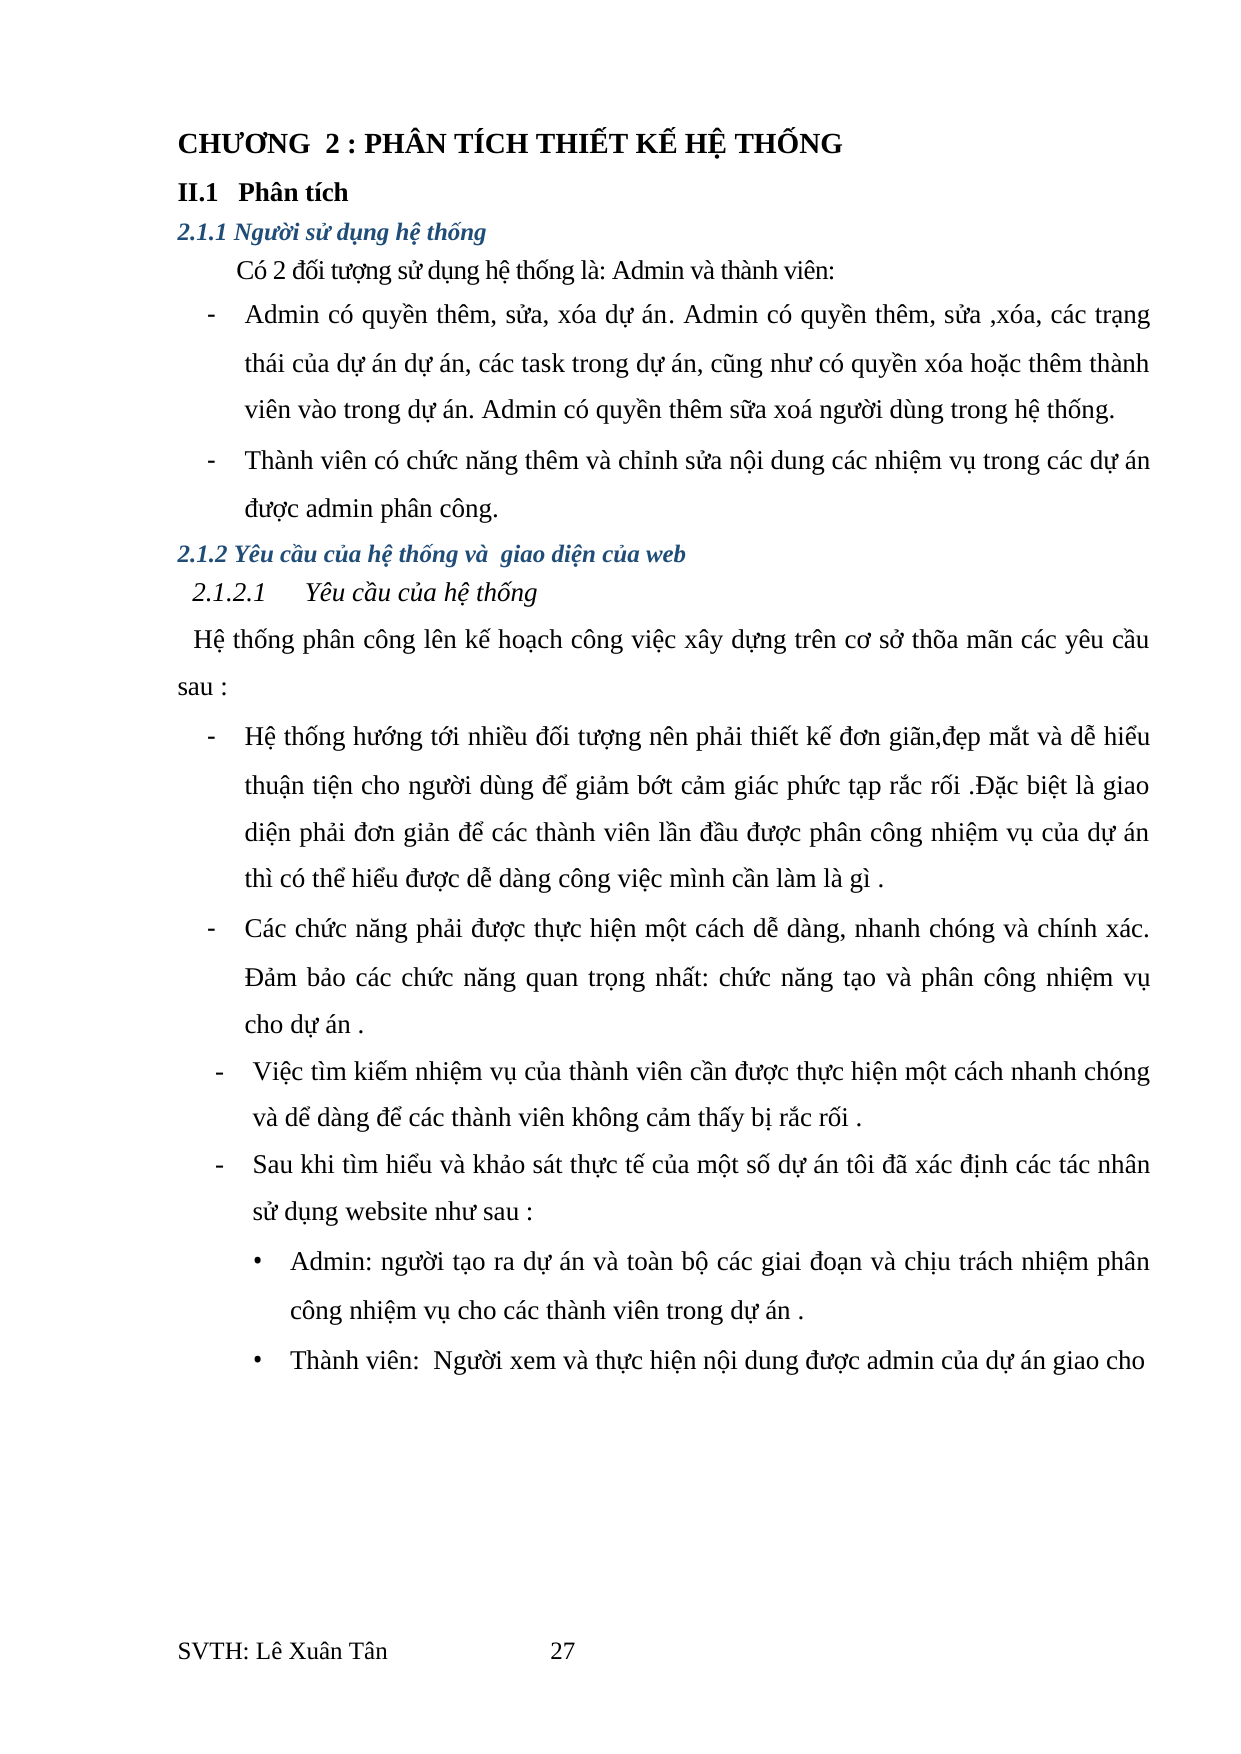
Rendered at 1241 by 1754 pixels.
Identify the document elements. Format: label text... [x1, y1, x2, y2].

list Các chức năng phải được thực hiện một cách dễ dàng, nhanh chóng và chính xác. Đảm bảo các chức năng quan trọng nhất: chức năng tạo và phân công nhiệm vụ cho dự án . [207, 909, 1152, 1039]
list Sau khi tìm hiểu và khảo sát thực tế của một số dự án tôi đã xác định các tác nhân sử dụng website như sau : [215, 1148, 1152, 1226]
text Có 2 đối tượng sử dụng hệ thống là: Admin và thành viên: [177, 254, 1152, 285]
list Thành viên có chức năng thêm và chỉnh sửa nội dung các nhiệm vụ trong các dự án được admin phân công. [207, 440, 1152, 524]
subtitle Phân tích [177, 176, 1152, 207]
list Admin có quyền thêm, sửa, xóa dự án. Admin có quyền thêm, sửa ,xóa, các trạng thái của dự án dự án, các task trong dự án, cũng như có quyền xóa hoặc thêm thành viên vào trong dự án. Admin có quyền thêm sữa xoá người dùng trong hệ thống. [207, 294, 1152, 425]
list Admin: người tạo ra dự án và toàn bộ các giai đoạn và chịu trách nhiệm phân công nhiệm vụ cho các thành viên trong dự án . [252, 1241, 1152, 1325]
list Yêu cầu của hệ thống [192, 577, 1152, 608]
text Hệ thống phân công lên kế hoạch công việc xây dựng trên cơ sở thõa mãn các yêu cầu sau : [177, 623, 1152, 701]
list Việc tìm kiếm nhiệm vụ của thành viên cần được thực hiện một cách nhanh chóng và dể dàng để các thành viên không cảm thấy bị rắc rối . [215, 1055, 1152, 1132]
subtitle 2.1.2 Yêu cầu của hệ thống và giao diện của web [177, 539, 1152, 568]
subtitle CHƯƠNG 2 : PHÂN TÍCH THIẾT KẾ HỆ THỐNG [177, 126, 1152, 159]
list Hệ thống hướng tới nhiều đối tượng nên phải thiết kế đơn giãn,đẹp mắt và dễ hiểu thuận tiện cho người dùng để giảm bớt cảm giác phức tạp rắc rối .Đặc biệt là giao diện phải đơn giản để các thành viên lần đầu được phân công nhiệm vụ của dự án thì có thể hiểu được dễ dàng công việc mình cần làm là gì . [207, 717, 1152, 893]
list Thành viên: Người xem và thực hiện nội dung được admin của dự án giao cho [252, 1340, 1152, 1377]
subtitle 2.1.1 Người sử dụng hệ thống [177, 217, 1152, 246]
